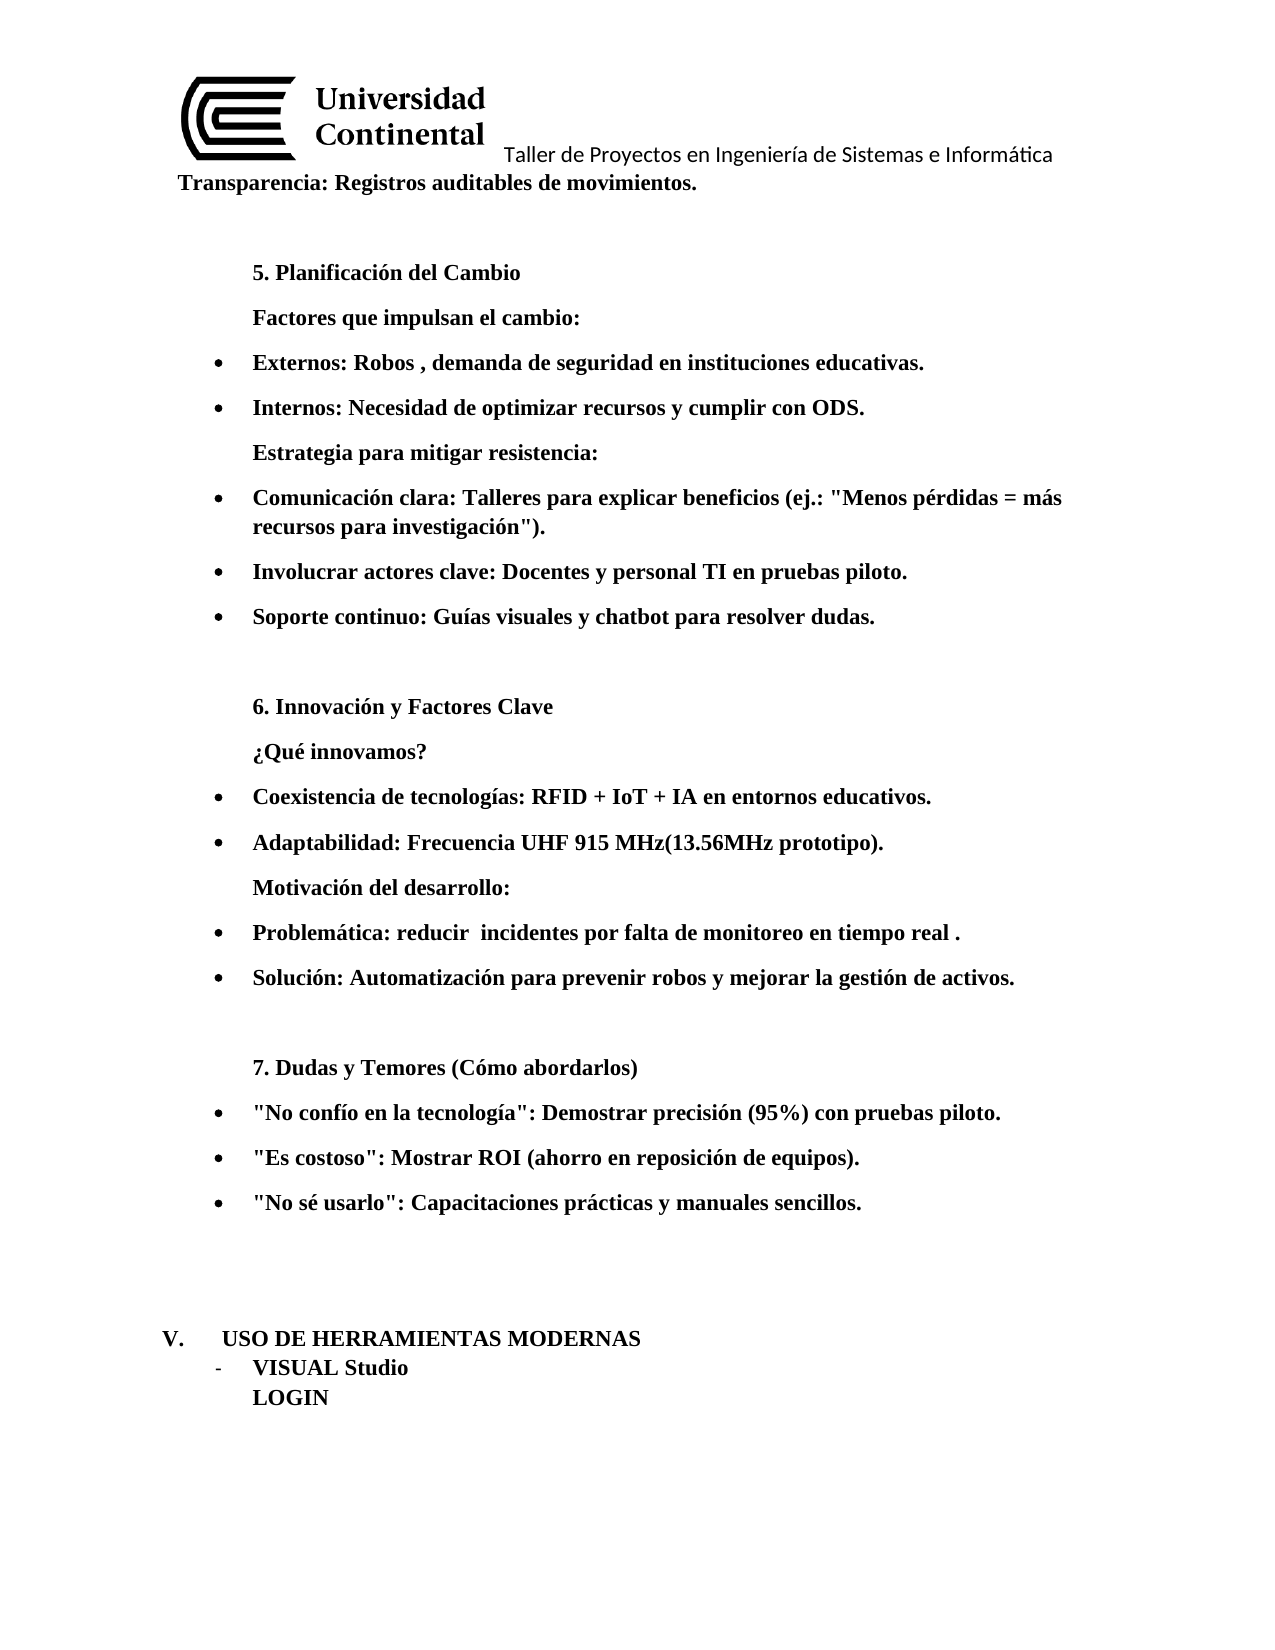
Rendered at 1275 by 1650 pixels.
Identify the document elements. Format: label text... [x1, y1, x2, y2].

list Internos: Necesidad de optimizar recursos y cumplir con ODS. [215, 394, 1098, 421]
text Transparencia: Registros auditables de movimientos. [177, 169, 1098, 195]
text 5. Planificación del Cambio [252, 259, 1098, 285]
list Solución: Automatización para prevenir robos y mejorar la gestión de activos. [215, 964, 1098, 990]
text Motivación del desarrollo: [252, 874, 1098, 900]
text Factores que impulsan el cambio: [252, 304, 1098, 330]
text Estrategia para mitigar resistencia: [252, 439, 1098, 466]
list Adaptabilidad: Frecuencia UHF 915 MHz(13.56MHz prototipo). [215, 828, 1098, 855]
list Coexistencia de tecnologías: RFID + IoT + IA en entornos educativos. [215, 783, 1098, 810]
picture [177, 73, 489, 163]
list Soporte continuo: Guías visuales y chatbot para resolver dudas. [215, 603, 1098, 629]
list Externos: Robos , demanda de seguridad en instituciones educativas. [215, 349, 1098, 375]
text 7. Dudas y Temores (Cómo abordarlos) [252, 1054, 1098, 1080]
list "No confío en la tecnología": Demostrar precisión (95%) con pruebas piloto. [215, 1099, 1098, 1126]
list "No sé usarlo": Capacitaciones prácticas y manuales sencillos. [215, 1189, 1098, 1216]
list Problemática: reducir incidentes por falta de monitoreo en tiempo real . [215, 919, 1098, 945]
list Involucrar actores clave: Docentes y personal TI en pruebas piloto. [215, 558, 1098, 584]
list VISUAL Studio [215, 1353, 1098, 1382]
list LOGIN [252, 1384, 1098, 1410]
list USO DE HERRAMIENTAS MODERNAS [184, 1325, 1098, 1351]
text ¿Qué innovamos? [252, 738, 1098, 765]
list Comunicación clara: Talleres para explicar beneficios (ej.: "Menos pérdidas = más recursos para investigación"). [215, 484, 1098, 539]
text 6. Innovación y Factores Clave [252, 693, 1098, 719]
list "Es costoso": Mostrar ROI (ahorro en reposición de equipos). [215, 1144, 1098, 1171]
